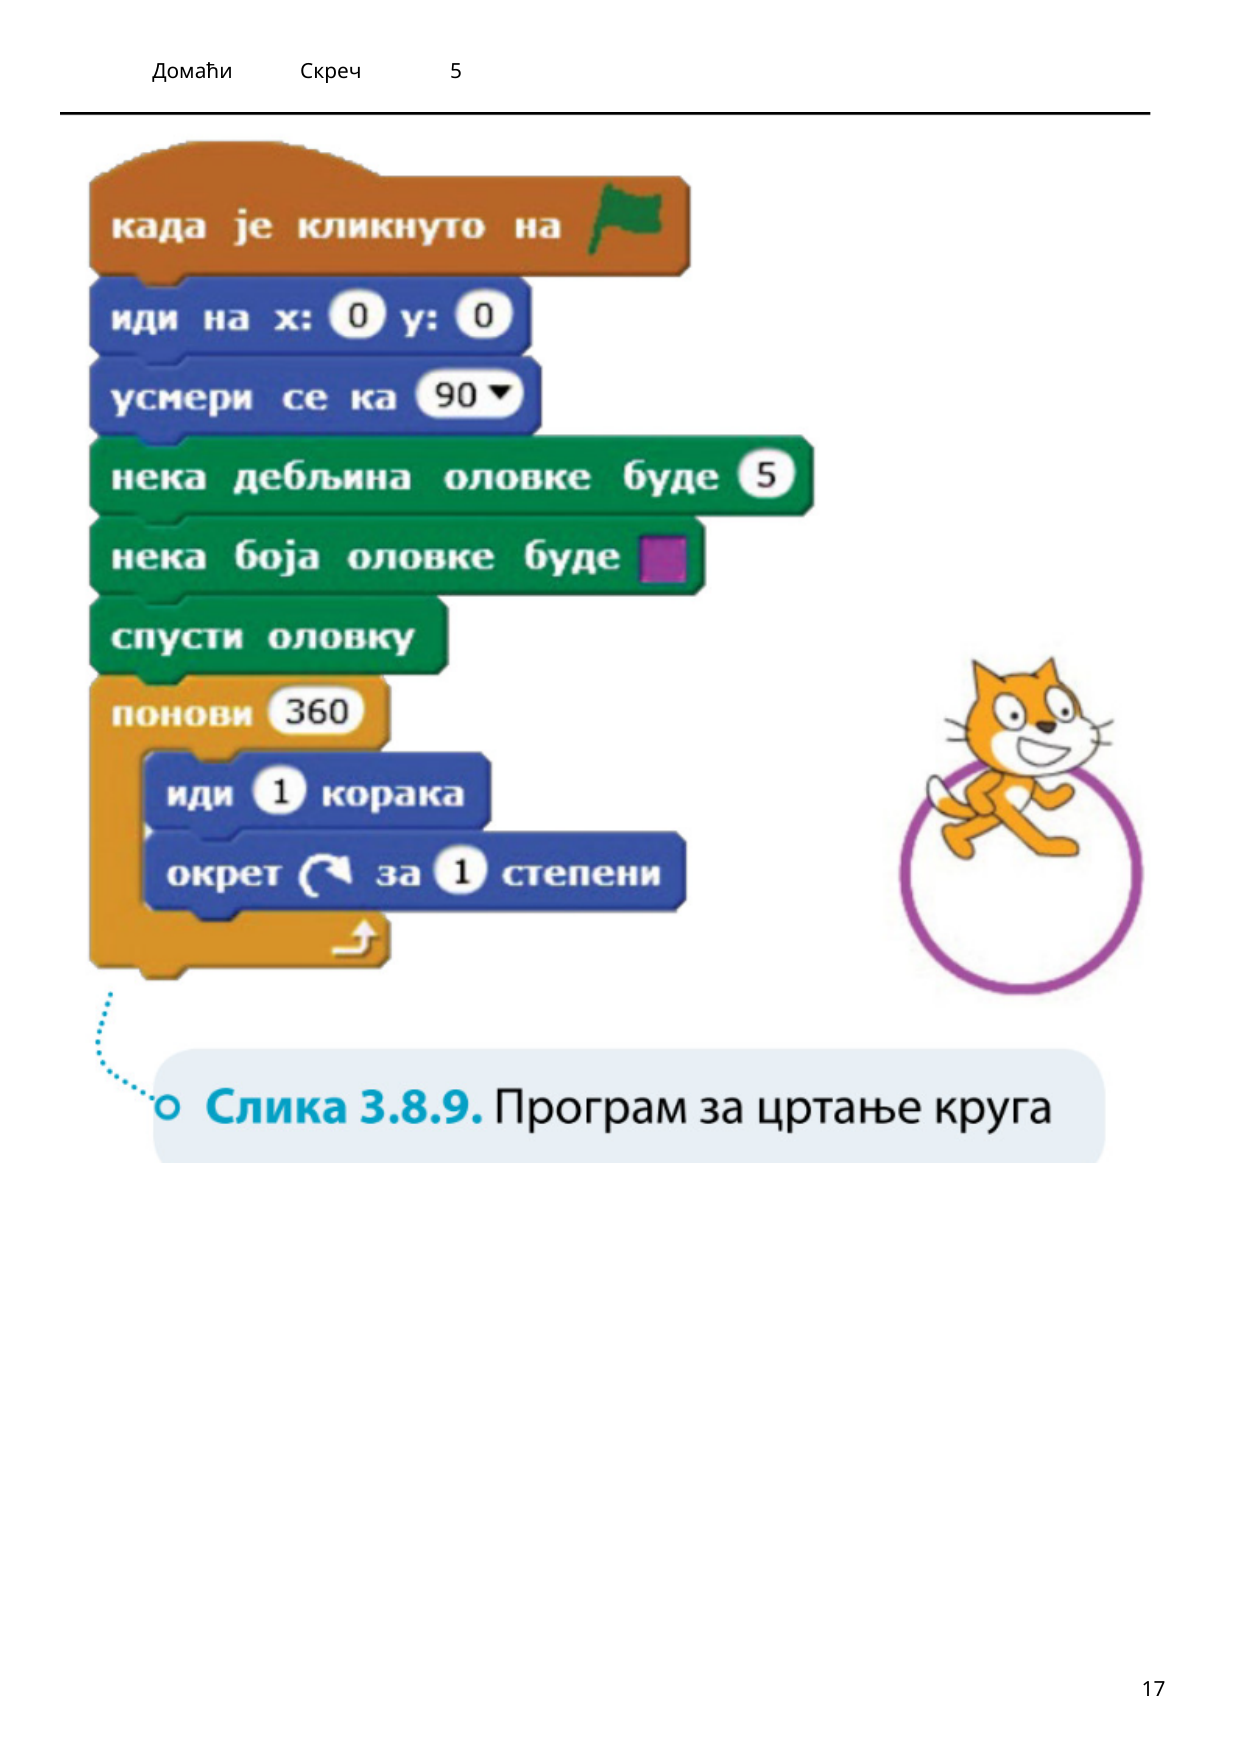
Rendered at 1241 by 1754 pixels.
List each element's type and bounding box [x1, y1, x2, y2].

picture [60, 112, 1151, 1163]
